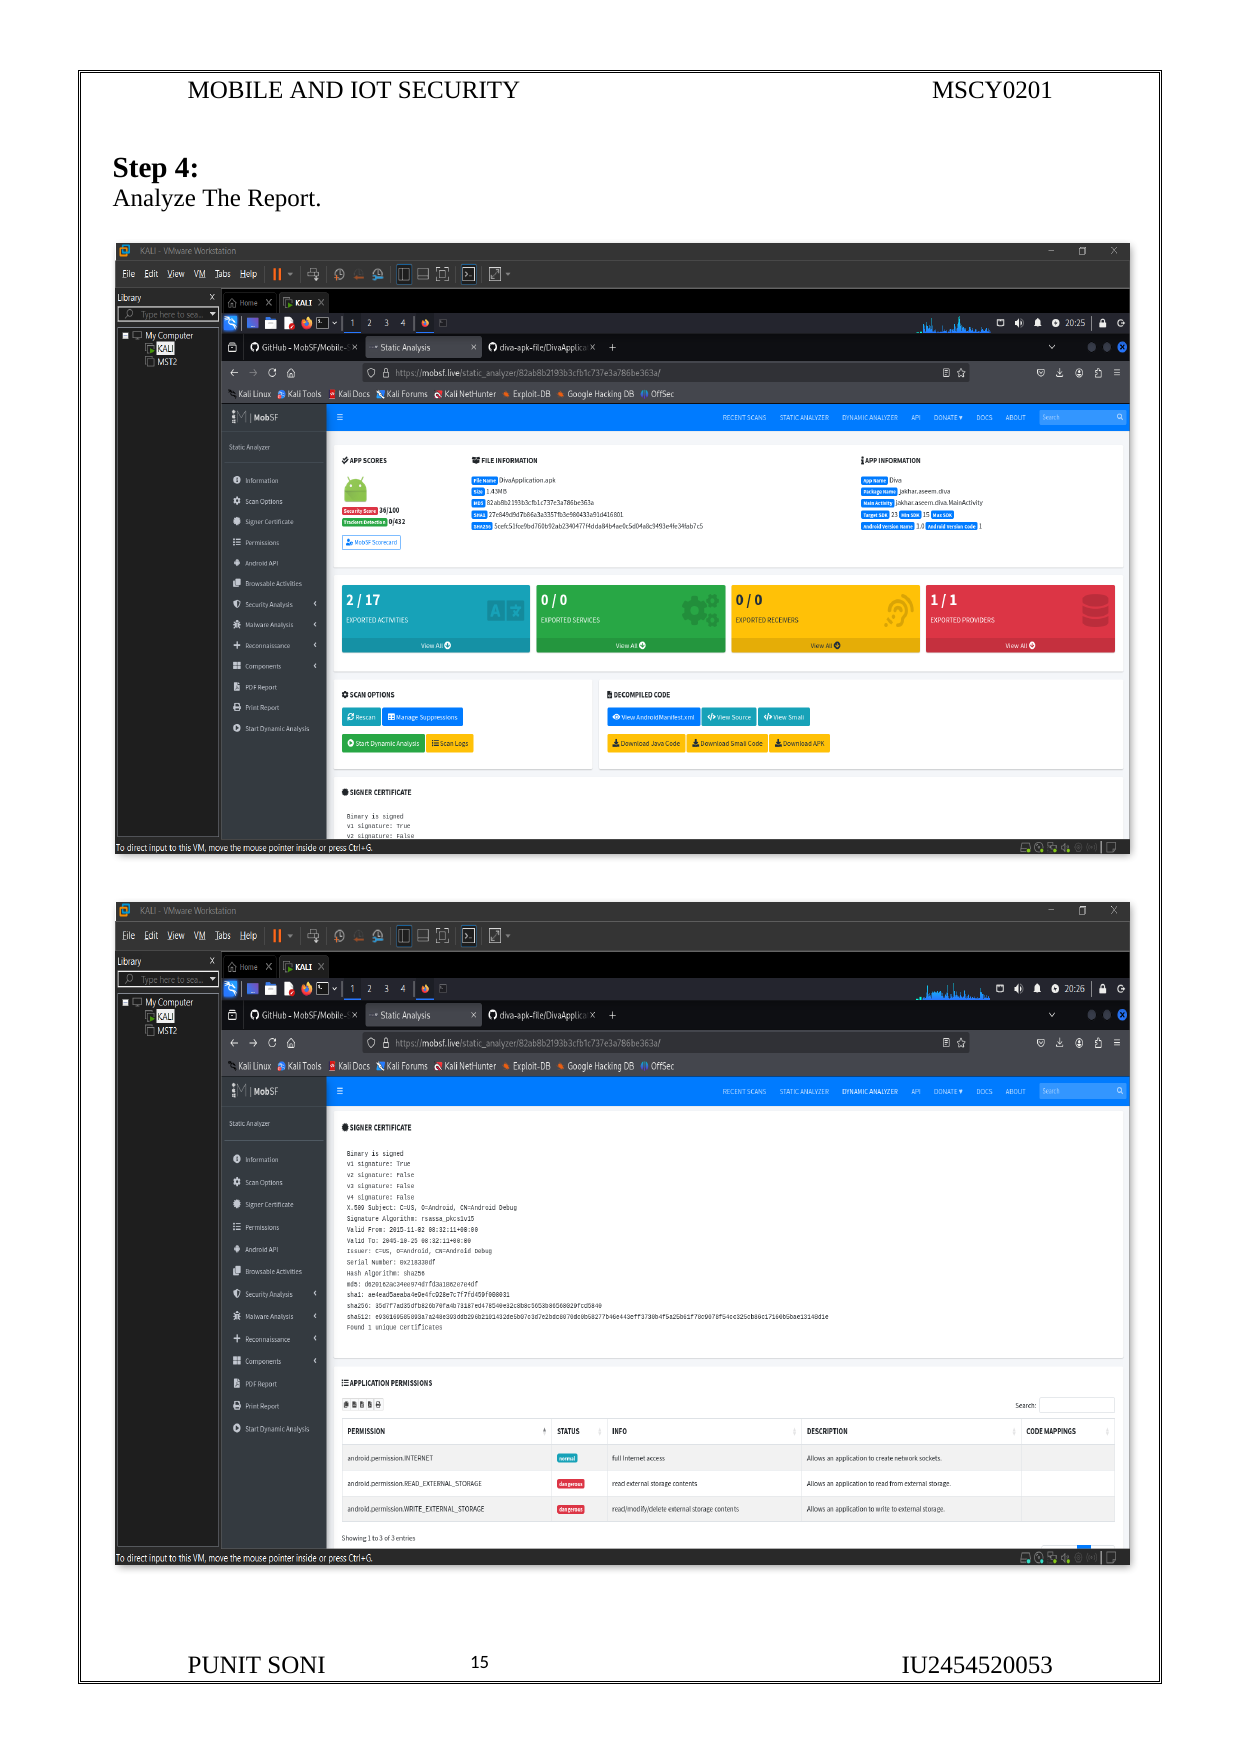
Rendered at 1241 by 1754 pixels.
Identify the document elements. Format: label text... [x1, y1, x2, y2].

picture [115, 243, 1130, 854]
text Step 4: [112, 150, 1128, 183]
text Analyze The Report. [112, 183, 1128, 212]
picture [115, 902, 1130, 1565]
